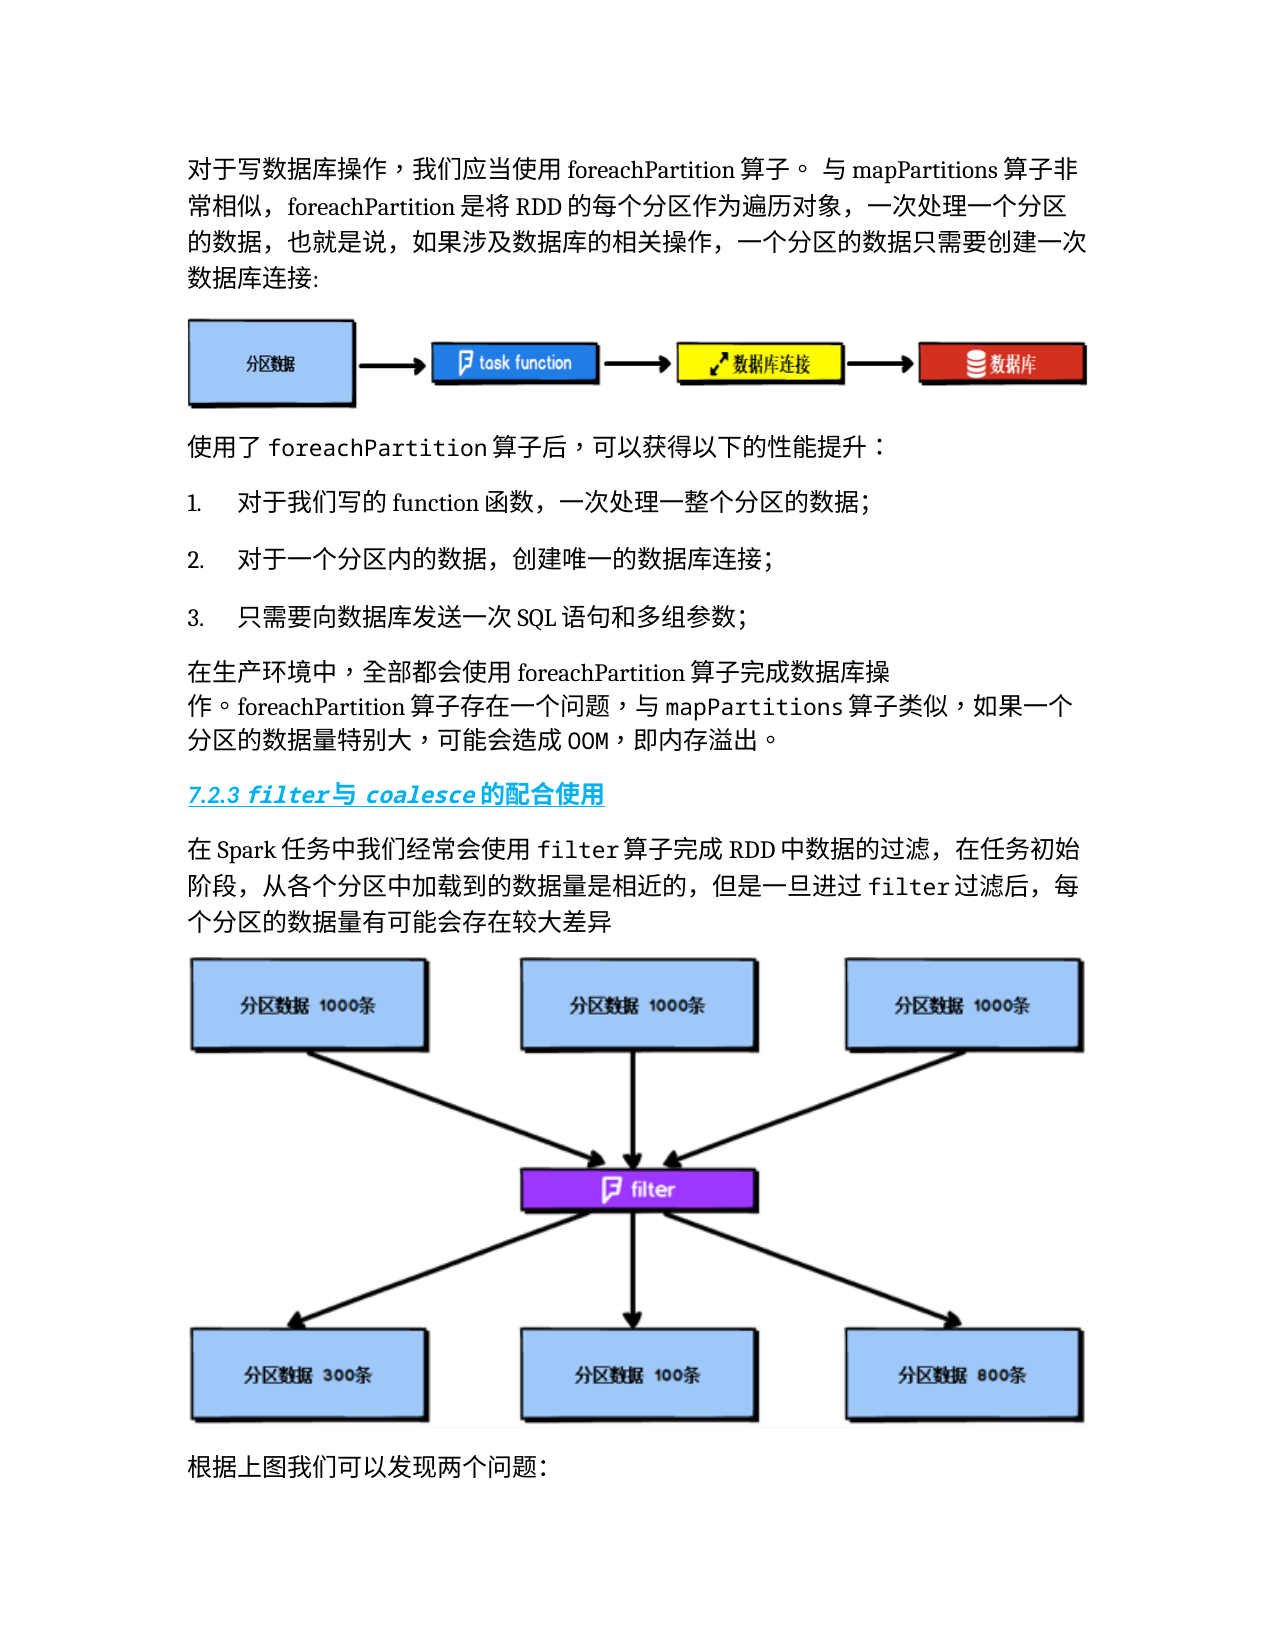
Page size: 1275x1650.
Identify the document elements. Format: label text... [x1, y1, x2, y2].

text 在Spark任务中我们经常会使用filter算子完成RDD中数据的过滤，在任务初始阶段，从各个分区中加载到的数据量是相近的，但是一旦进过filter过滤后，每个分区的数据量有可能会存在较大差异 [187, 830, 1087, 939]
picture [187, 313, 1088, 412]
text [187, 150, 1087, 295]
list 对于我们写的function函数，一次处理一整个分区的数据； [187, 483, 1087, 519]
text 在生产环境中，全部都会使用foreachPartition算子完成数据库操作。foreachPartition算子存在一个问题，与mapPartitions算子类似，如果一个分区的数据量特别大，可能会造成OOM，即内存溢出。 [187, 654, 1087, 756]
list 只需要向数据库发送一次SQL语句和多组参数； [187, 597, 1087, 633]
subtitle 7.2.3 filter 与 coalesce 的配合使用 [187, 777, 1087, 811]
picture [187, 957, 1088, 1429]
list 对于一个分区内的数据，创建唯一的数据库连接； [187, 540, 1087, 576]
text 根据上图我们可以发现两个问题： [187, 1447, 1087, 1483]
text 使用了foreachPartition算子后，可以获得以下的性能提升： [187, 430, 1087, 464]
